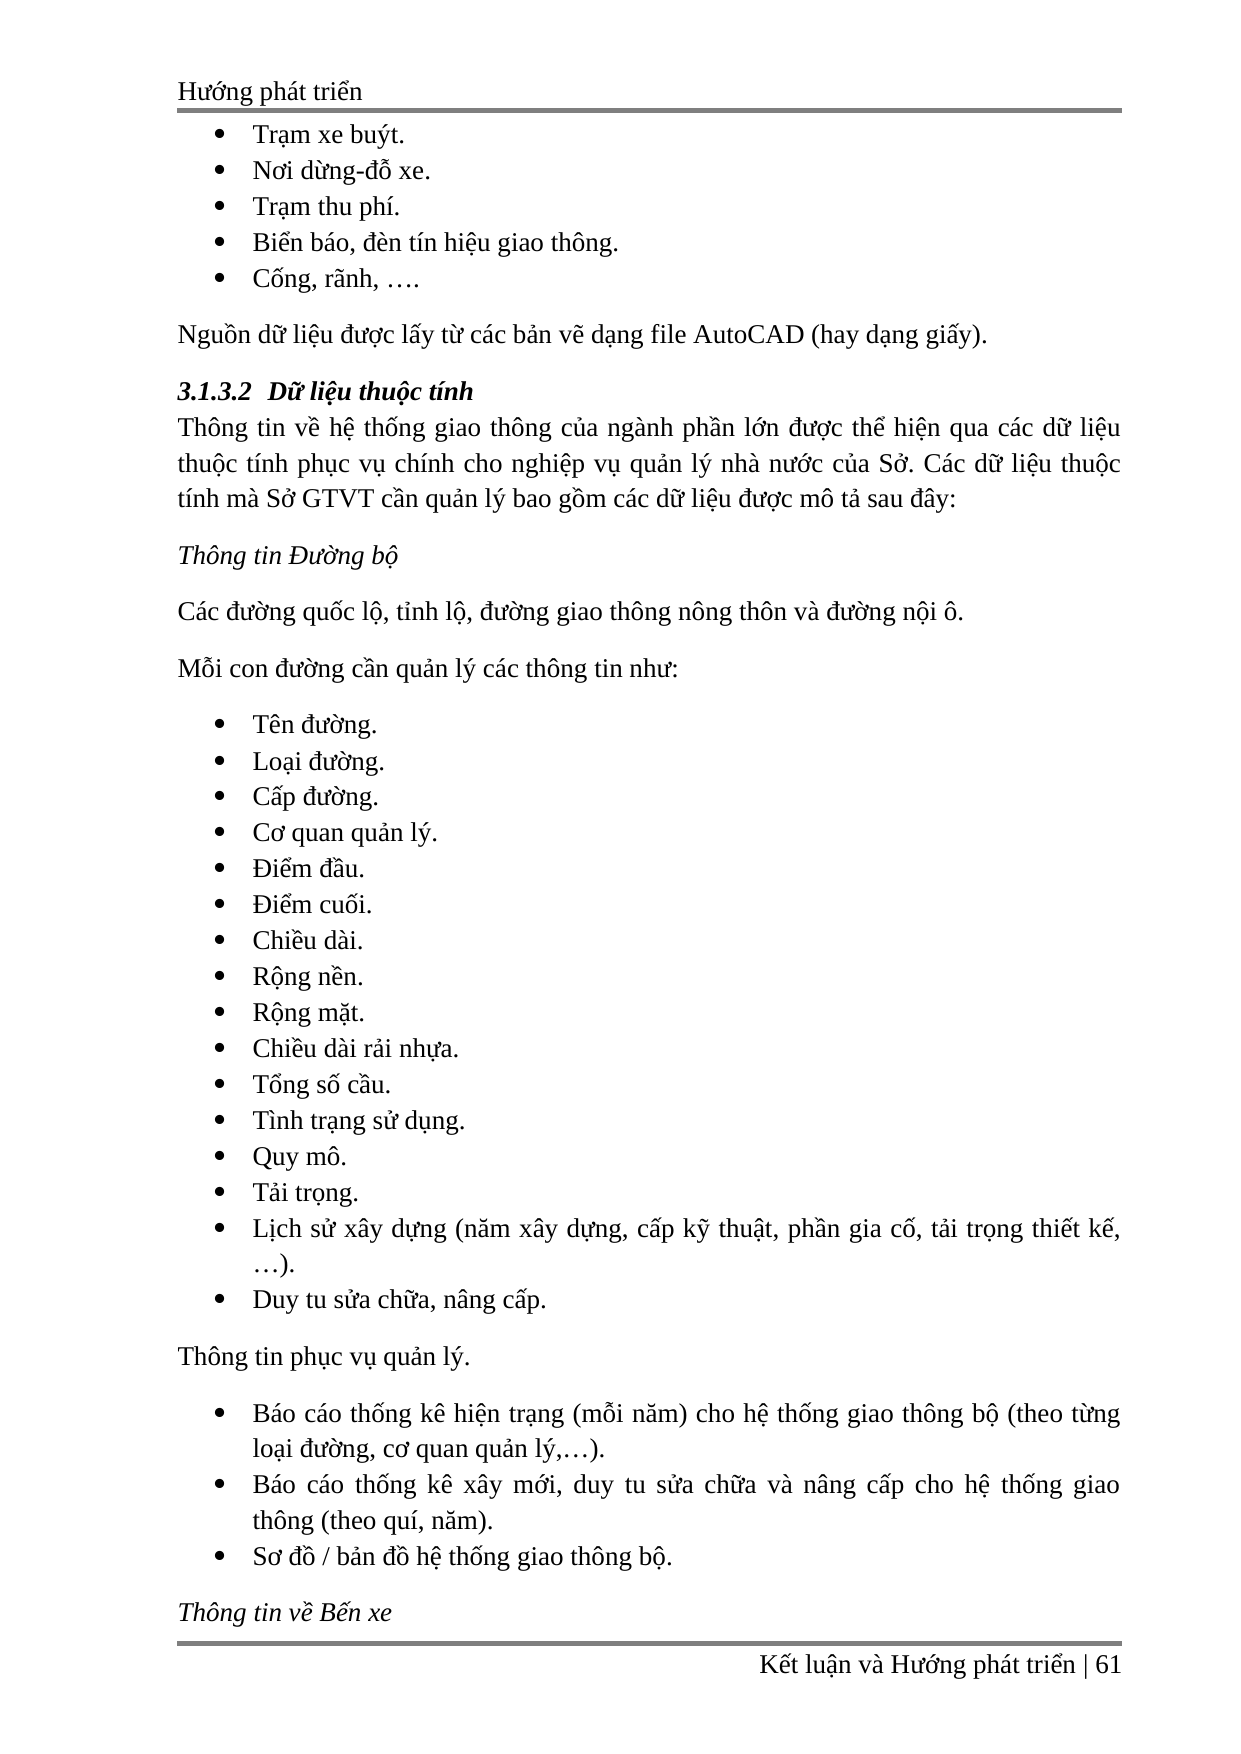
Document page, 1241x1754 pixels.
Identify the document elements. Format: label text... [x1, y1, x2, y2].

list Điểm đầu. [215, 852, 1122, 884]
list Điểm cuối. [215, 888, 1122, 919]
list Biển báo, đèn tín hiệu giao thông. [215, 226, 1122, 257]
subtitle Dữ liệu thuộc tính [177, 375, 1122, 406]
list Quy mô. [215, 1140, 1122, 1171]
list Tình trạng sử dụng. [215, 1104, 1122, 1135]
list Cống, rãnh, …. [215, 262, 1122, 293]
list Tải trọng. [215, 1176, 1122, 1207]
list Rộng nền. [215, 960, 1122, 991]
list Sơ đồ / bản đồ hệ thống giao thông bộ. [215, 1540, 1122, 1571]
text Thông tin Đường bộ [177, 539, 1122, 570]
text Thông tin phục vụ quản lý. [177, 1340, 1122, 1371]
list Chiều dài. [215, 924, 1122, 956]
list Tên đường. [215, 709, 1122, 740]
text Thông tin về hệ thống giao thông của ngành phần lớn được thể hiện qua các dữ liệu thuộc tính phục vụ chính cho nghiệp vụ quản lý nhà nước của Sở. Các dữ liệu thuộc tính mà Sở GTVT cần quản lý bao gồm các dữ liệu được mô tả sau đây: [177, 411, 1122, 513]
text Các đường quốc lộ, tỉnh lộ, đường giao thông nông thôn và đường nội ô. [177, 596, 1122, 627]
list Cấp đường. [215, 781, 1122, 812]
list Cơ quan quản lý. [215, 816, 1122, 848]
text Nguồn dữ liệu được lấy từ các bản vẽ dạng file AutoCAD (hay dạng giấy). [177, 319, 1122, 350]
list Loại đường. [215, 744, 1122, 776]
text Mỗi con đường cần quản lý các thông tin như: [177, 652, 1122, 683]
list Báo cáo thống kê hiện trạng (mỗi năm) cho hệ thống giao thông bộ (theo từng loại đường, cơ quan quản lý,…). [215, 1397, 1122, 1464]
text Thông tin về Bến xe [177, 1597, 1122, 1628]
list Lịch sử xây dựng (năm xây dựng, cấp kỹ thuật, phần gia cố, tải trọng thiết kế,…). [215, 1212, 1122, 1279]
list Báo cáo thống kê xây mới, duy tu sửa chữa và nâng cấp cho hệ thống giao thông (theo quí, năm). [215, 1468, 1122, 1535]
list Nơi dừng-đỗ xe. [215, 154, 1122, 185]
list Chiều dài rải nhựa. [215, 1032, 1122, 1063]
list Rộng mặt. [215, 996, 1122, 1027]
list Trạm thu phí. [215, 190, 1122, 221]
list Tổng số cầu. [215, 1068, 1122, 1099]
list Duy tu sửa chữa, nâng cấp. [215, 1283, 1122, 1314]
list Trạm xe buýt. [215, 118, 1122, 149]
